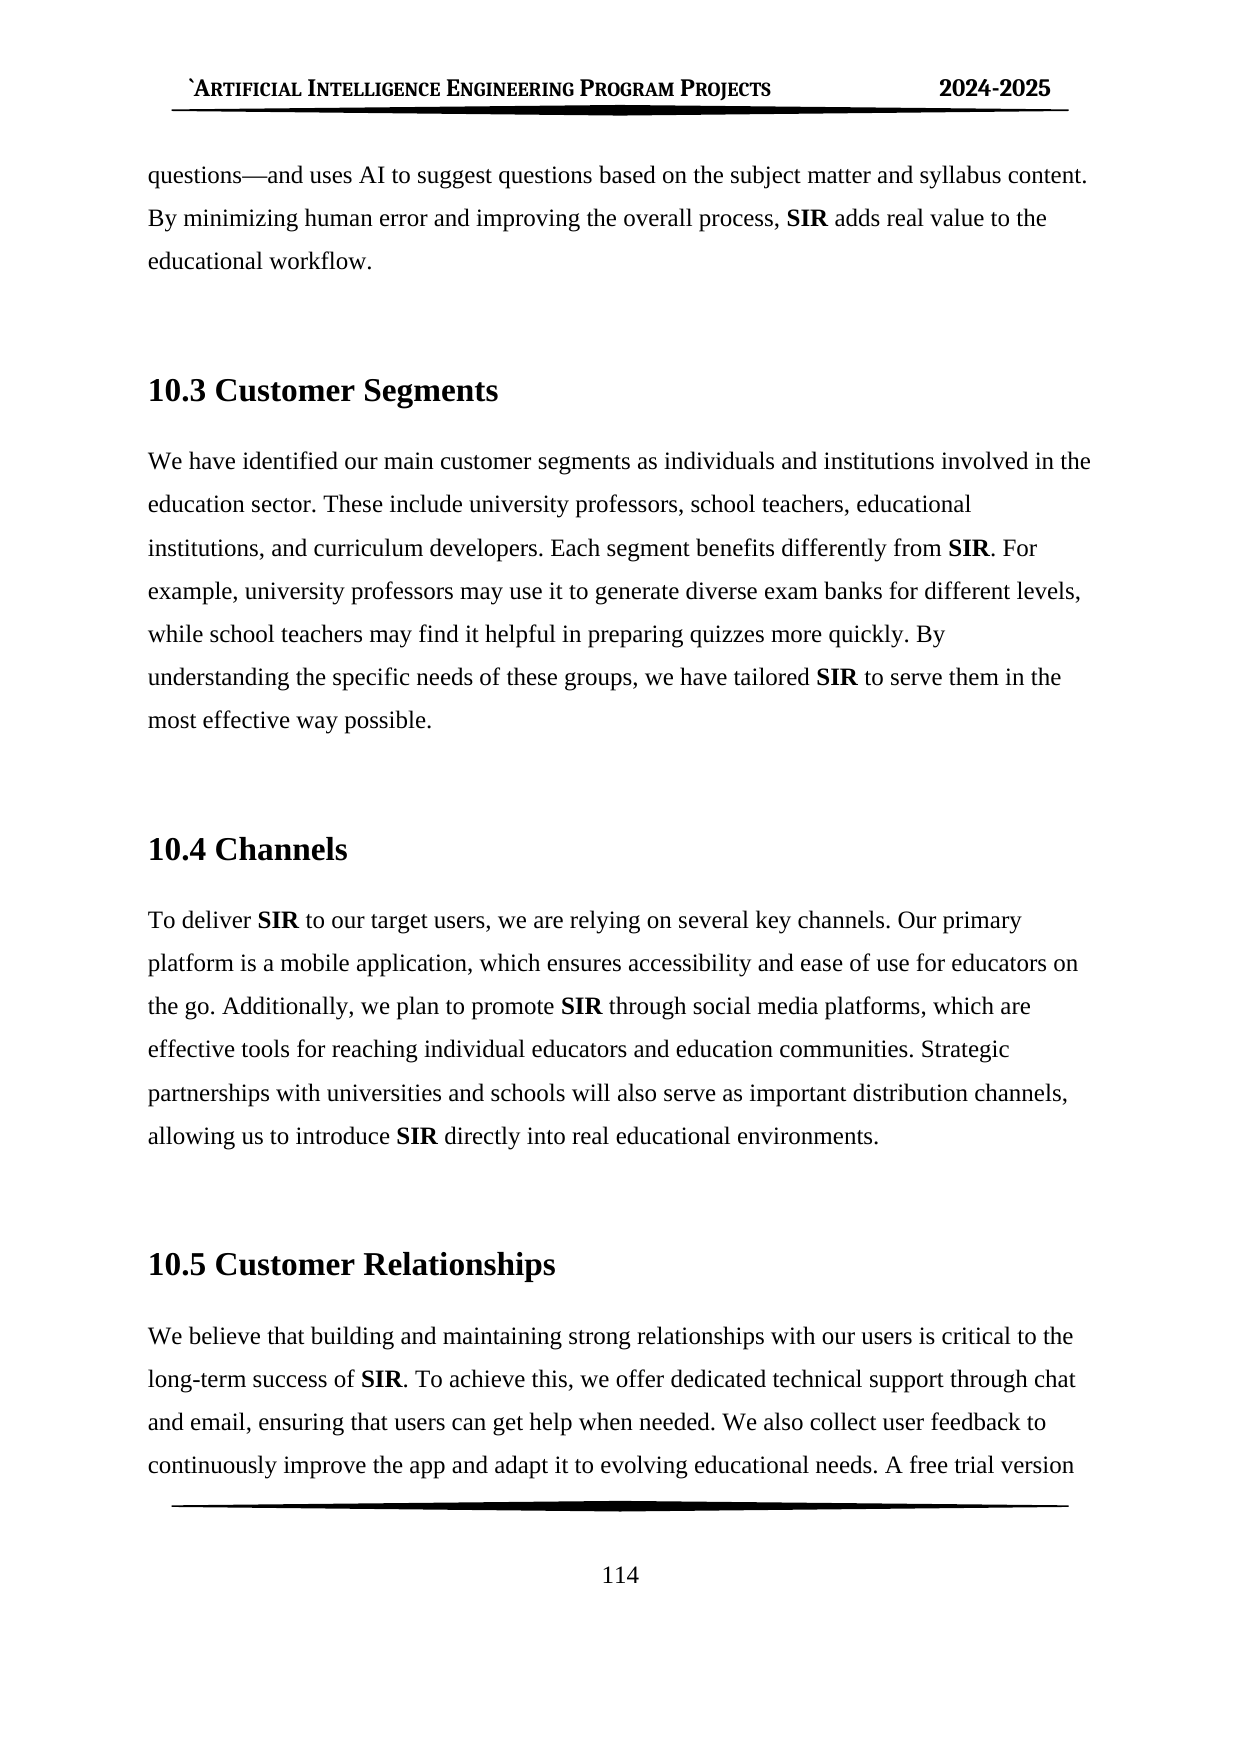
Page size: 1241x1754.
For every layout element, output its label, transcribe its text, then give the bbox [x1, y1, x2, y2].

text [148, 160, 1092, 275]
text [148, 1321, 1092, 1479]
text 10.4 Channels [148, 829, 1092, 867]
text We have identified our main customer segments as individuals and institutions involved in the education sector. These include university professors, school teachers, educational institutions, and curriculum developers. Each segment benefits differently from SIR. For example, university professors may use it to generate diverse exam banks for different levels, while school teachers may find it helpful in preparing quizzes more quickly. By understanding the specific needs of these groups, we have tailored SIR to serve them in the most effective way possible. [148, 446, 1092, 734]
text 10.3 Customer Segments [148, 370, 1092, 408]
text 10.5 Customer Relationships [148, 1244, 1092, 1283]
text To deliver SIR to our target users, we are relying on several key channels. Our primary platform is a mobile application, which ensures accessibility and ease of use for educators on the go. Additionally, we plan to promote SIR through social media platforms, which are effective tools for reaching individual educators and education communities. Strategic partnerships with universities and schools will also serve as important distribution channels, allowing us to introduce SIR directly into real educational environments. [148, 905, 1092, 1149]
